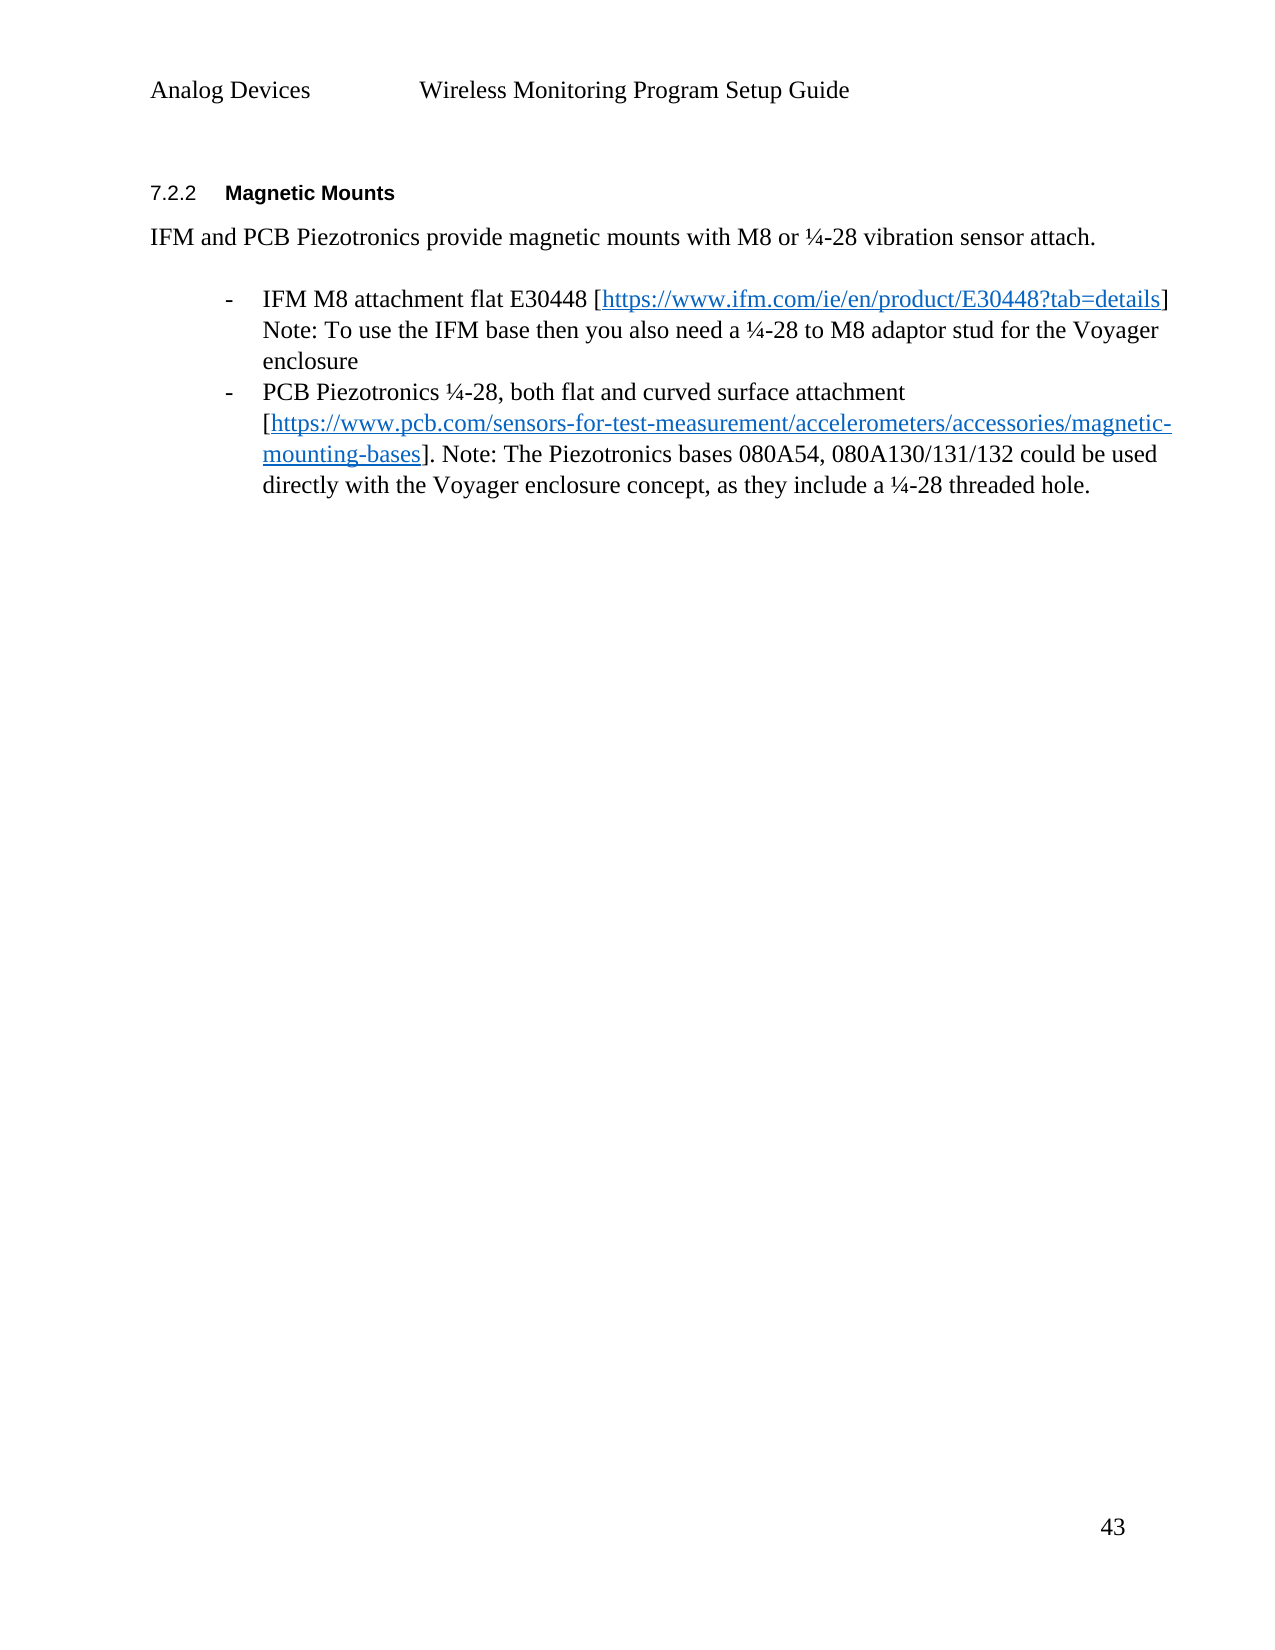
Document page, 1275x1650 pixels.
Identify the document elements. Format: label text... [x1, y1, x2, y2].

text IFM and PCB Piezotronics provide magnetic mounts with M8 or ¼-28 vibration sensor attach. [150, 222, 1206, 250]
list PCB Piezotronics ¼-28, both flat and curved surface attachment [https://www.pcb.com/sensors-for-test-measurement/accelerometers/accessories/magnetic-mounting-bases]. Note: The Piezotronics bases 080A54, 080A130/131/132 could be used directly with the Voyager enclosure concept, as they include a ¼-28 threaded hole. [225, 377, 1206, 499]
subtitle Magnetic Mounts [150, 181, 1206, 205]
list IFM M8 attachment flat E30448 [https://www.ifm.com/ie/en/product/E30448?tab=details] [225, 284, 1206, 313]
list Note: To use the IFM base then you also need a ¼-28 to M8 adaptor stud for the Voyager enclosure [262, 315, 1206, 375]
